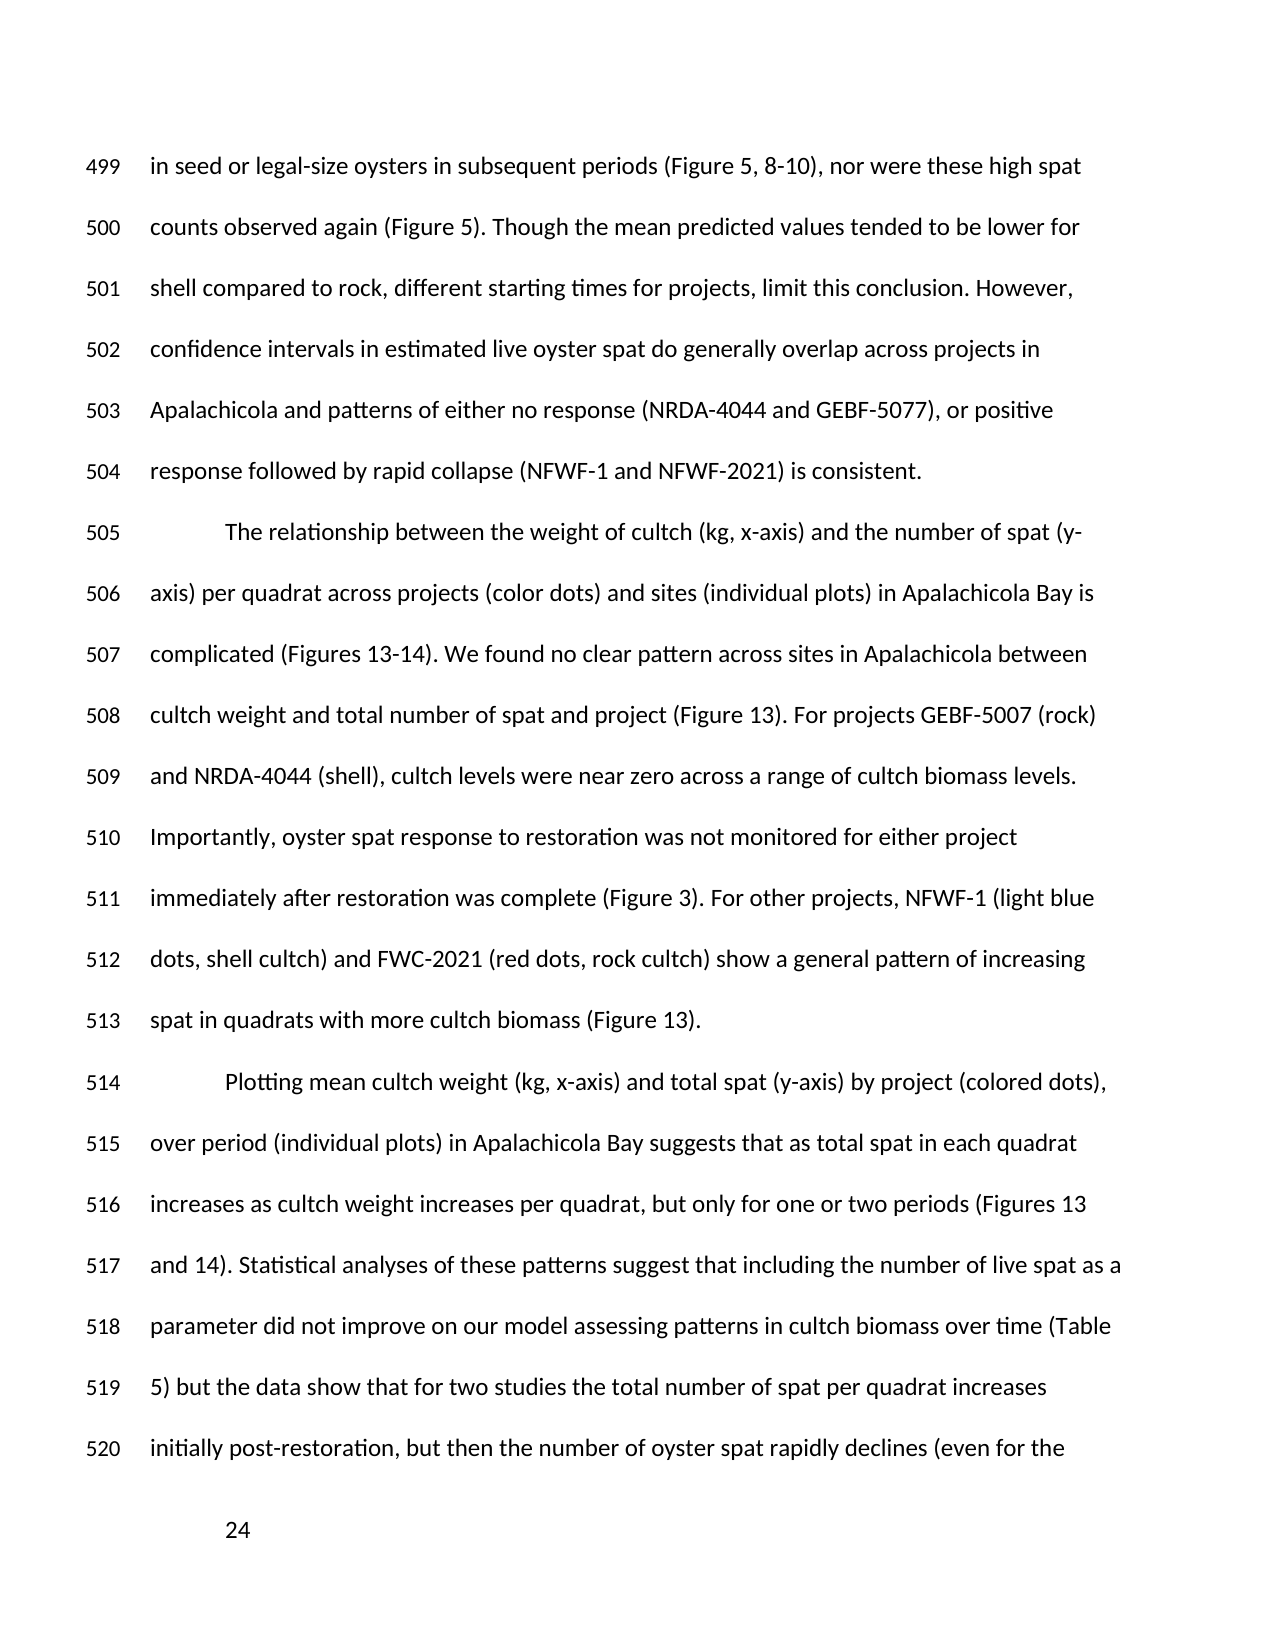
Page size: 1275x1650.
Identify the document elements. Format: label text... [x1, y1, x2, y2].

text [150, 150, 1125, 486]
text The relationship between the weight of cultch (kg, x-axis) and the number of spat (y-axis) per quadrat across projects (color dots) and sites (individual plots) in Apalachicola Bay is complicated (Figures 13-14). We found no clear pattern across sites in Apalachicola between cultch weight and total number of spat and project (Figure 13). For projects GEBF-5007 (rock) and NRDA-4044 (shell), cultch levels were near zero across a range of cultch biomass levels. Importantly, oyster spat response to restoration was not monitored for either project immediately after restoration was complete (Figure 3). For other projects, NFWF-1 (light blue dots, shell cultch) and FWC-2021 (red dots, rock cultch) show a general pattern of increasing spat in quadrats with more cultch biomass (Figure 13). [150, 516, 1125, 1035]
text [150, 1066, 1125, 1462]
